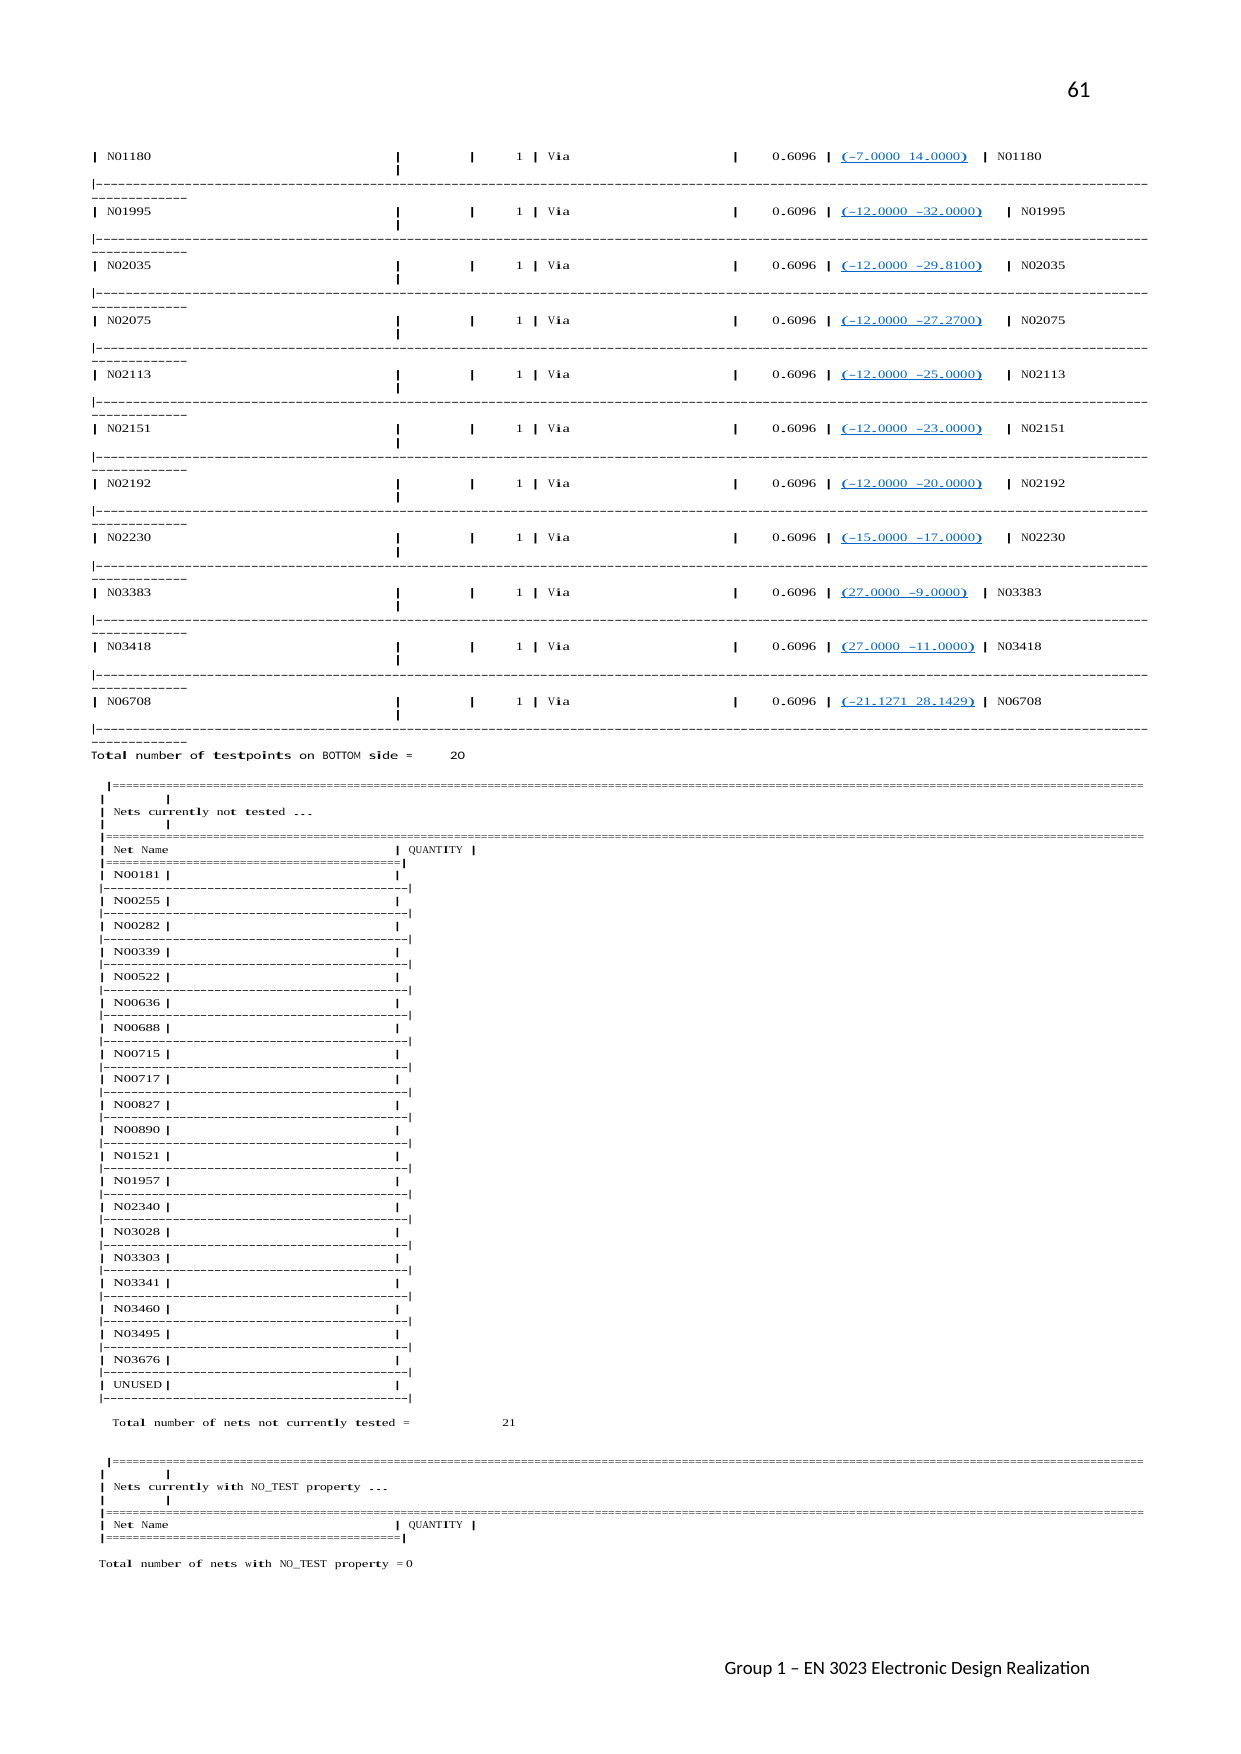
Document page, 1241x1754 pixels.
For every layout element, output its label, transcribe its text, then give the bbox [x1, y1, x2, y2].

text | N06708 | | 1 | Via | 0.6096 | (-21.1271 28.1429) | N06708 | [91, 694, 1154, 721]
text | N01180 | | 1 | Via | 0.6096 | (-7.0000 14.0000) | N01180 | [91, 150, 1154, 176]
text | N02151 | | 1 | Via | 0.6096 | (-12.0000 -23.0000) | N02151 | [91, 422, 1154, 449]
text | N02113 | | 1 | Via | 0.6096 | (-12.0000 -25.0000) | N02113 | [91, 368, 1154, 394]
text | N03383 | | 1 | Via | 0.6096 | (27.0000 -9.0000) | N03383 | [91, 586, 1154, 612]
text | N02035 | | 1 | Via | 0.6096 | (-12.0000 -29.8100) | N02035 | [91, 259, 1154, 285]
text | N03418 | | 1 | Via | 0.6096 | (27.0000 -11.0000) | N03418 | [91, 640, 1154, 666]
text | N02230 | | 1 | Via | 0.6096 | (-15.0000 -17.0000) | N02230 | [91, 531, 1154, 558]
text | N02075 | | 1 | Via | 0.6096 | (-12.0000 -27.2700) | N02075 | [91, 313, 1154, 340]
text |--------------------------------------------| [99, 1289, 1154, 1302]
text | N02192 | | 1 | Via | 0.6096 | (-12.0000 -20.0000) | N02192 | [91, 477, 1154, 503]
text | N01995 | | 1 | Via | 0.6096 | (-12.0000 -32.0000) | N01995 | [91, 204, 1154, 231]
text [91, 177, 1154, 204]
text | Net Name | QUANTITY | [99, 843, 1154, 856]
text Total number of testpoints on BOTTOM side = 20 [91, 748, 1154, 762]
